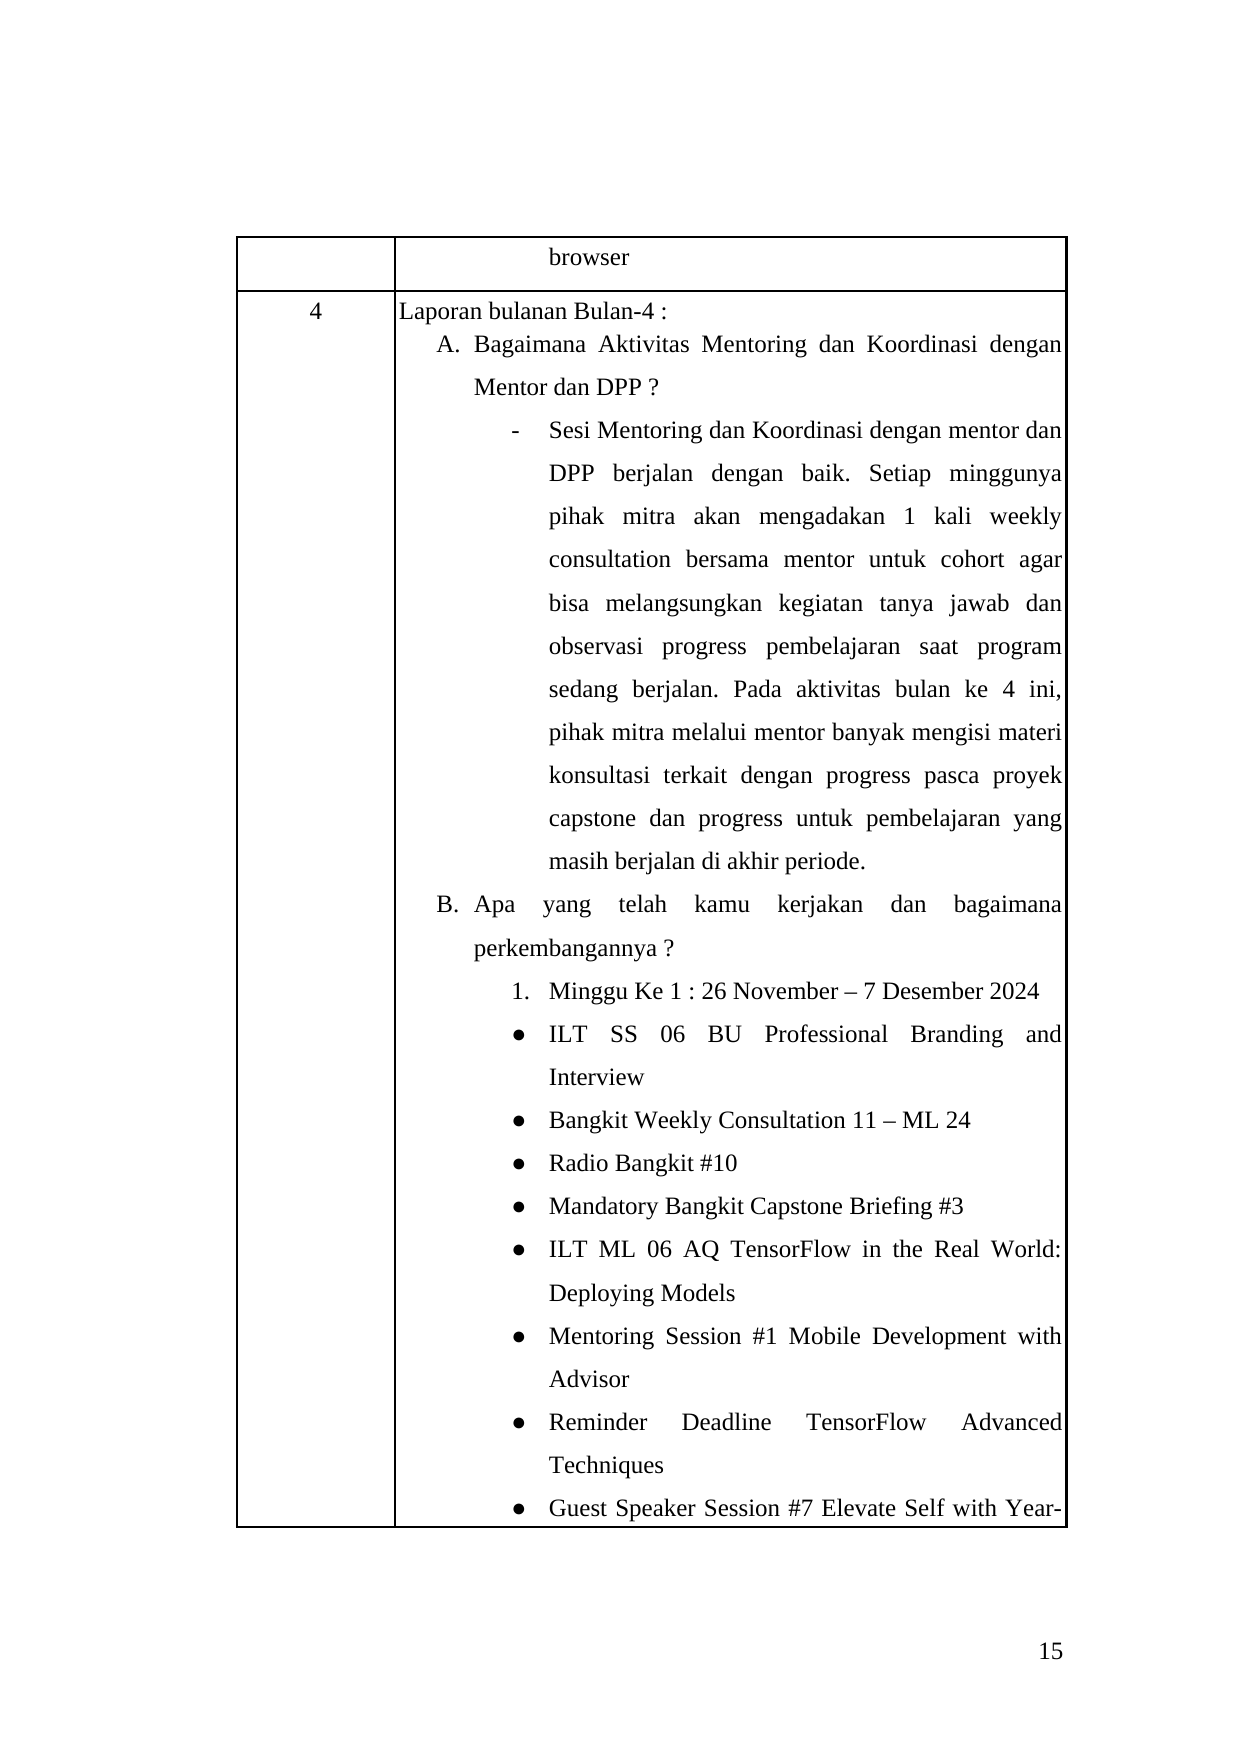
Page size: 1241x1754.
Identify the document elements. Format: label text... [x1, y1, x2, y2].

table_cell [396, 292, 1065, 1526]
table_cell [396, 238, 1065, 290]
table_cell 4 [238, 292, 394, 1526]
table_cell 3 [238, 238, 394, 290]
